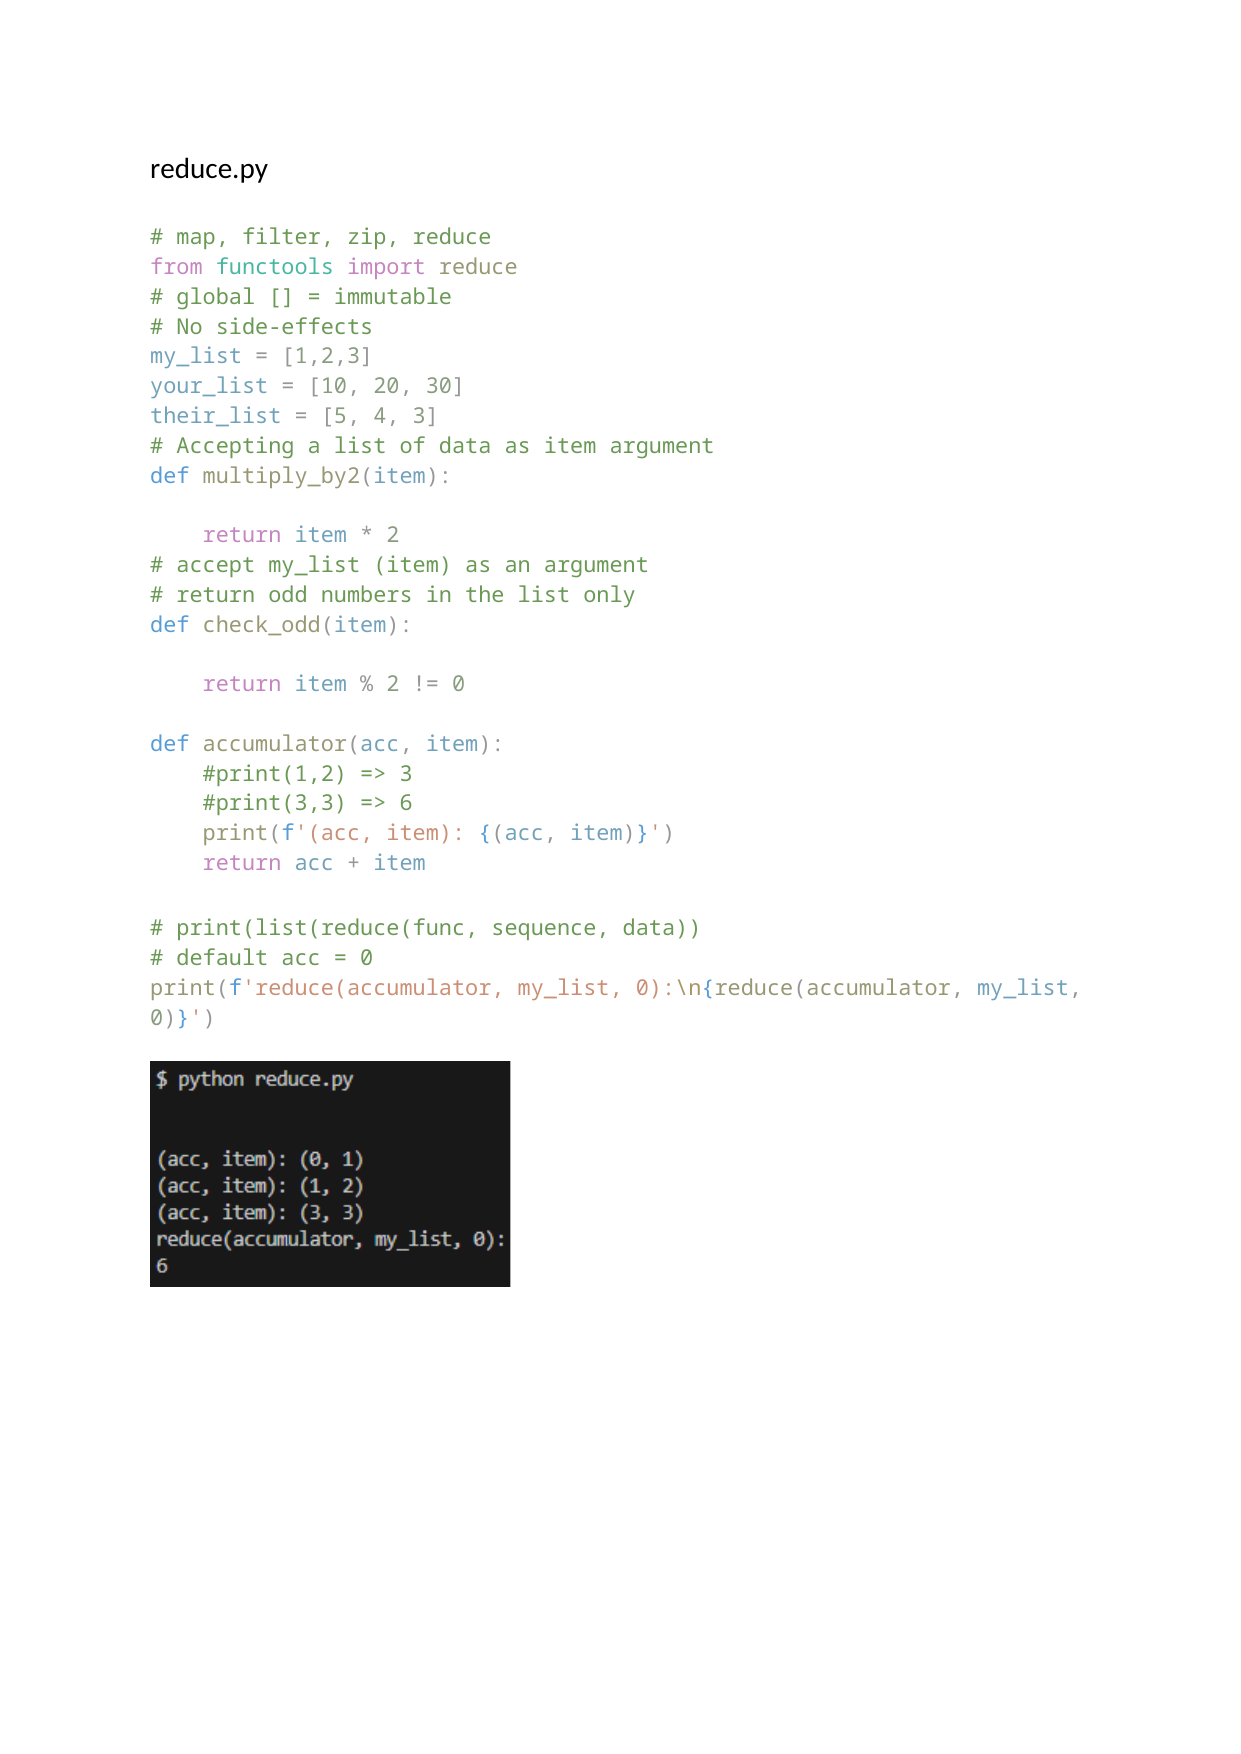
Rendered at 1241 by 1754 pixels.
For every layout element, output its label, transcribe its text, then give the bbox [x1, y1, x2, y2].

text your_list = [10, 20, 30] [150, 370, 1090, 400]
text return item * 2 [150, 519, 1090, 549]
text return item % 2 != 0 [150, 668, 1090, 698]
text reduce.py [150, 150, 1090, 186]
text #print(3,3) => 6 [150, 787, 1090, 817]
text def multiply_by2(item): [150, 459, 1090, 489]
text print(f'(acc, item): {(acc, item)}') [150, 817, 1090, 847]
picture [150, 1061, 511, 1287]
text def check_odd(item): [150, 608, 1090, 638]
text # accept my_list (item) as an argument [150, 549, 1090, 579]
text print(f'reduce(accumulator, my_list, 0):\n{reduce(accumulator, my_list, 0)}') [150, 972, 1090, 1031]
text # No side-effects [150, 311, 1090, 340]
text def accumulator(acc, item): [150, 728, 1090, 757]
text # Accepting a list of data as item argument [150, 430, 1090, 459]
text return acc + item [150, 847, 1090, 877]
text # map, filter, zip, reduce [150, 221, 1090, 251]
text my_list = [1,2,3] [150, 340, 1090, 370]
text # return odd numbers in the list only [150, 579, 1090, 608]
text # global [] = immutable [150, 281, 1090, 311]
text their_list = [5, 4, 3] [150, 400, 1090, 430]
text #print(1,2) => 3 [150, 757, 1090, 787]
text from functools import reduce [150, 251, 1090, 281]
text # default acc = 0 [150, 942, 1090, 972]
text # print(list(reduce(func, sequence, data)) [150, 912, 1090, 942]
